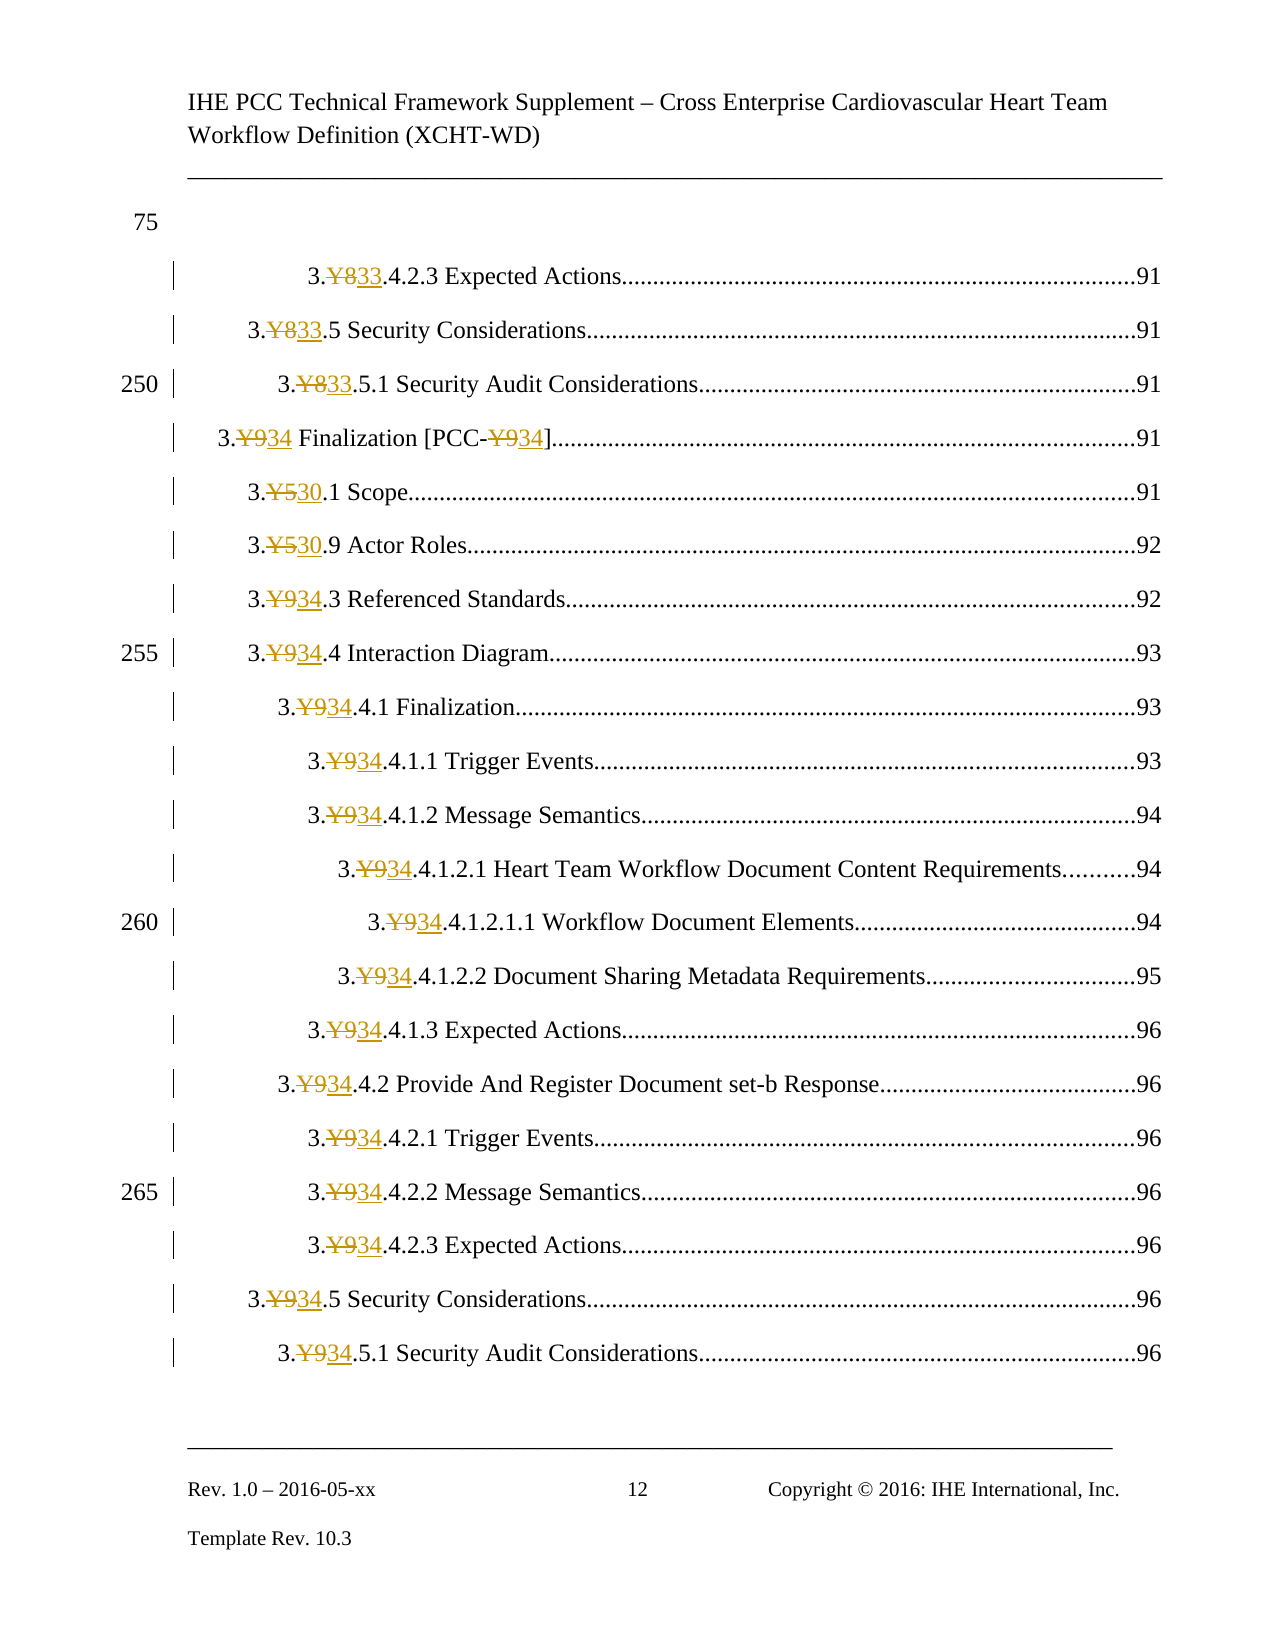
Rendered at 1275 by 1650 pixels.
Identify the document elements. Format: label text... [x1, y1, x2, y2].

text 3..4 Interaction Diagram 93 [247, 638, 1162, 667]
text 3..5 Security Considerations 96 [247, 1284, 1162, 1313]
text 3..4.1.2.1 Heart Team Workflow Document Content Requirements 94 [337, 854, 1162, 882]
text 3..4.2 Provide And Register Document set-b Response 96 [277, 1069, 1162, 1098]
text 3..5.1 Security Audit Considerations 96 [277, 1338, 1162, 1367]
text 3..4.1.2.2 Document Sharing Metadata Requirements 95 [337, 961, 1162, 990]
text 3..9 Actor Roles 92 [247, 531, 1162, 559]
text 3..4.1.2.1.1 Workflow Document Elements 94 [367, 907, 1162, 936]
text 3..3 Referenced Standards 92 [247, 584, 1162, 613]
text 3..4.1 Finalization 93 [277, 692, 1162, 721]
text 3..5.1 Security Audit Considerations 91 [277, 369, 1162, 398]
text 3..4.2.3 Expected Actions 96 [307, 1231, 1162, 1259]
text 3..4.2.2 Message Semantics 96 [307, 1177, 1162, 1206]
text 3..5 Security Considerations 91 [247, 315, 1162, 344]
text 3. Finalization [PCC-] 91 [217, 423, 1162, 452]
text 3..4.2.3 Expected Actions 91 [307, 261, 1162, 290]
text 3..1 Scope 91 [247, 477, 1162, 505]
text 3..4.1.3 Expected Actions 96 [307, 1015, 1162, 1044]
text 3..4.1.2 Message Semantics 94 [307, 800, 1162, 828]
text 3..4.2.1 Trigger Events 96 [307, 1123, 1162, 1152]
text 3..4.1.1 Trigger Events 93 [307, 746, 1162, 775]
